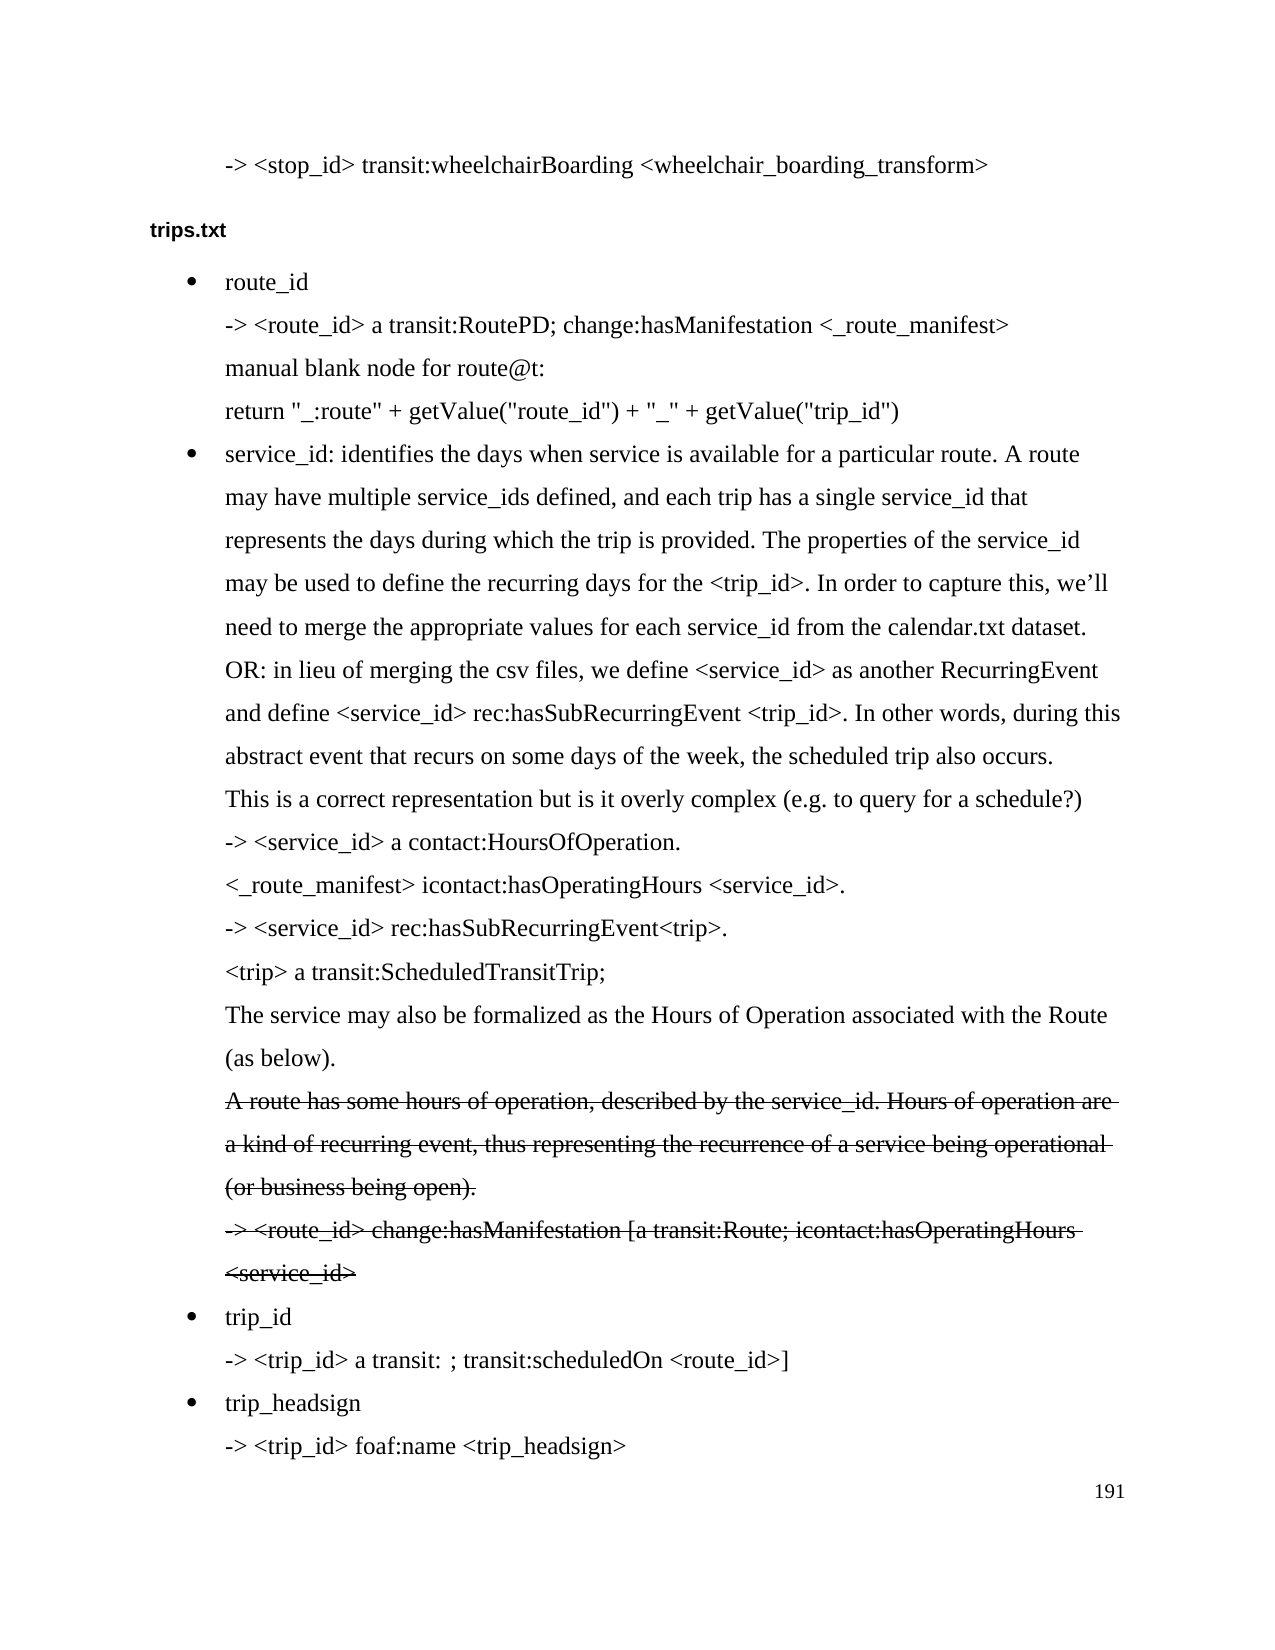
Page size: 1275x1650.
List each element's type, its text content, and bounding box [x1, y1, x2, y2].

subtitle trips.txt [150, 218, 1125, 242]
list trip_id -> <trip_id> a transit: ; transit:scheduledOn <route_id>] [187, 1302, 1125, 1373]
text -> <stop_id> transit:wheelchairBoarding <wheelchair_boarding_transform> [225, 150, 1125, 179]
list service_id: identifies the days when service is available for a particular route. A route may have multiple service_ids defined, and each trip has a single service_id that represents the days during which the trip is provided. The properties of the service_id may be used to define the recurring days for the <trip_id>. In order to capture this, we’ll need to merge the appropriate values for each service_id from the calendar.txt dataset. OR: in lieu of merging the csv files, we define <service_id> as another RecurringEvent and define <service_id> rec:hasSubRecurringEvent <trip_id>. In other words, during this abstract event that recurs on some days of the week, the scheduled trip also occurs. This is a correct representation but is it overly complex (e.g. to query for a schedule?) -> <service_id> a contact:HoursOfOperation. <_route_manifest> icontact:hasOperatingHours <service_id>. -> <service_id> rec:hasSubRecurringEvent<trip>. <trip> a transit:ScheduledTransitTrip; The service may also be formalized as the Hours of Operation associated with the Route (as below). A route has some hours of operation, described by the service_id. Hours of operation are a kind of recurring event, thus representing the recurrence of a service being operational (or business being open). -> <route_id> change:hasManifestation [a transit:Route; icontact:hasOperatingHours <service_id> [187, 439, 1125, 1287]
list trip_headsign -> <trip_id> foaf:name <trip_headsign> [187, 1388, 1125, 1460]
list route_id -> <route_id> a transit:RoutePD; change:hasManifestation <_route_manifest> manual blank node for route@t: return "_:route" + getValue("route_id") + "_" + getValue("trip_id") [187, 267, 1125, 425]
